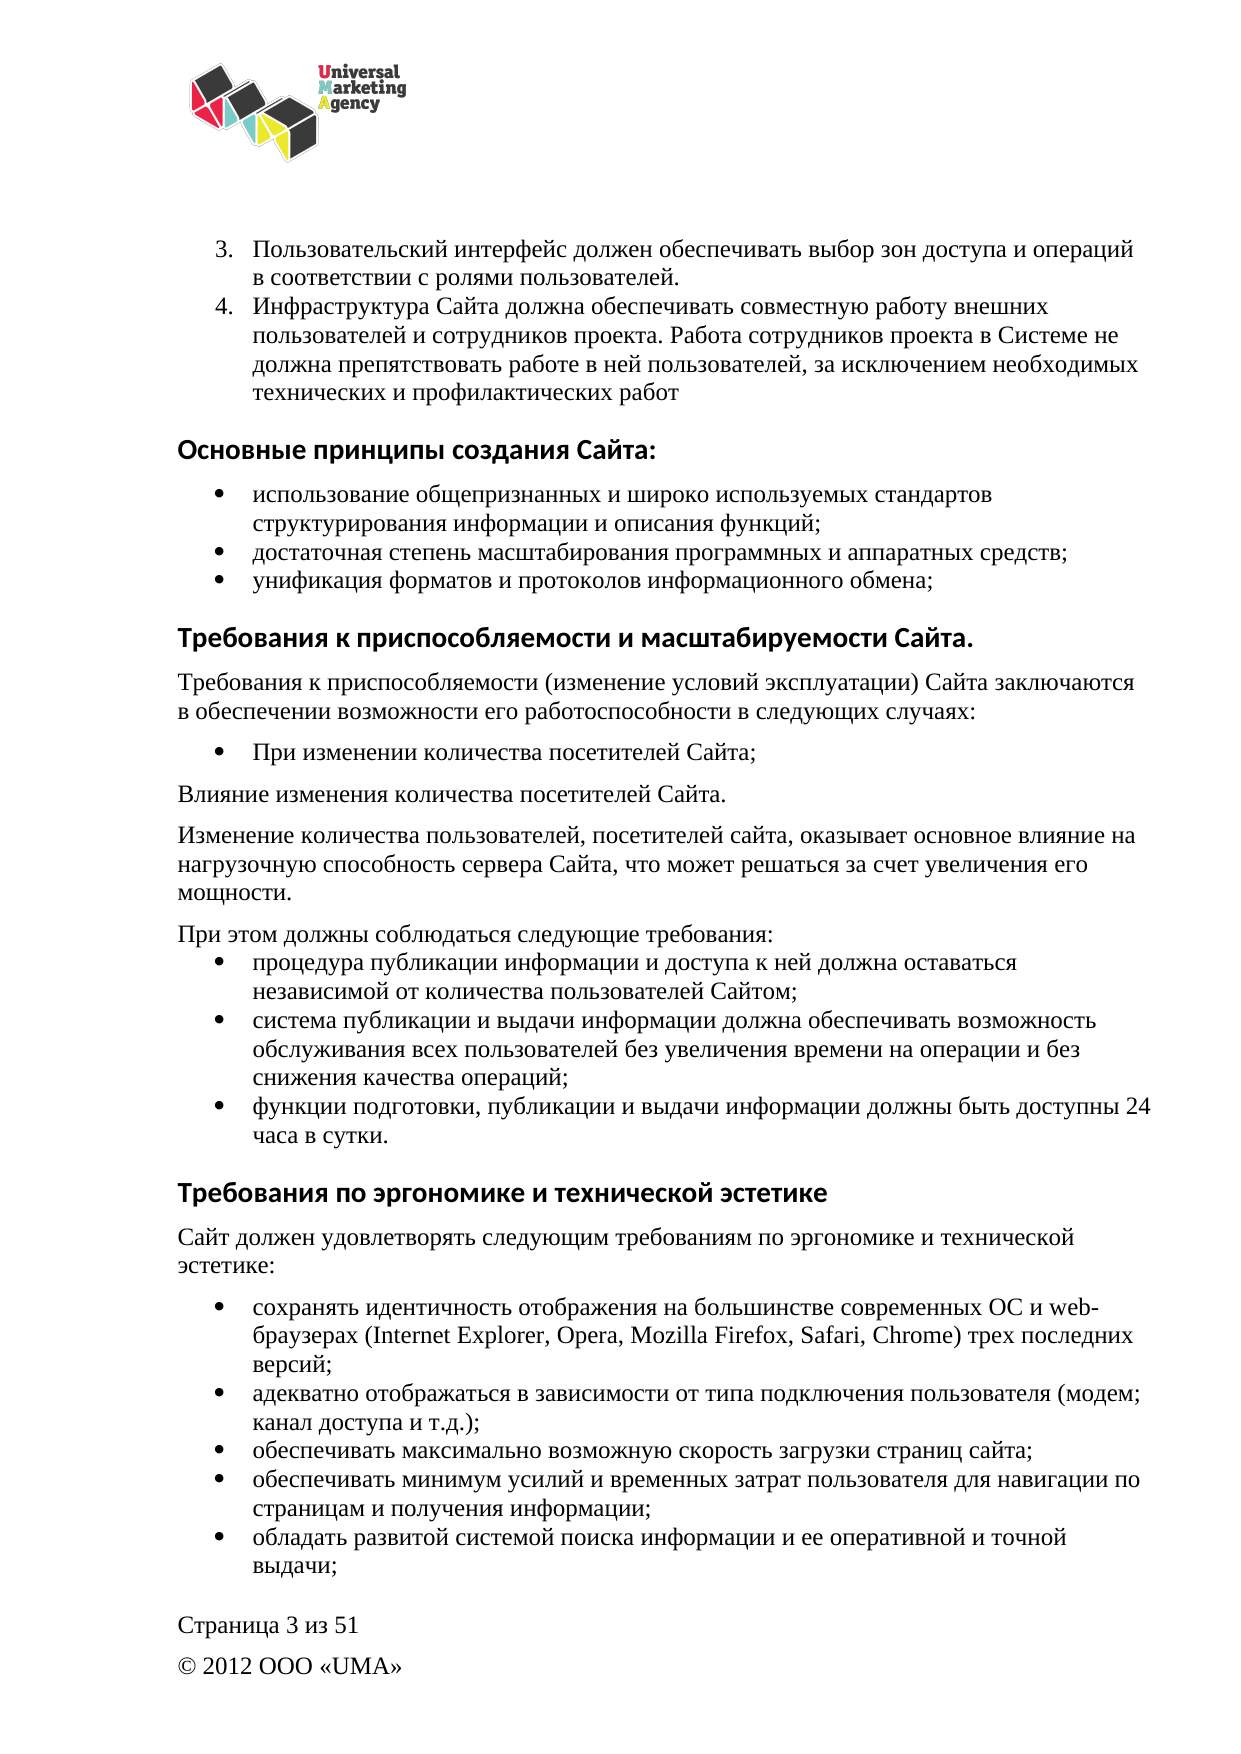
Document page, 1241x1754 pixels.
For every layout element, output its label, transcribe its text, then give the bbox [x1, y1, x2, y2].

list обеспечивать минимум усилий и временных затрат пользователя для навигации по страницам и получения информации; [215, 1464, 1152, 1522]
text Сайт должен удовлетворять следующим требованиям по эргономике и технической эстетике: [177, 1222, 1152, 1279]
text Изменение количества пользователей, посетителей сайта, оказывает основное влияние на нагрузочную способность сервера Сайта, что может решаться за счет увеличения его мощности. [177, 820, 1152, 906]
picture [177, 24, 415, 193]
text Требования к приспособляемости (изменение условий эксплуатации) Сайта заключаются в обеспечении возможности его работоспособности в следующих случаях: [177, 667, 1152, 725]
subtitle Требования по эргономике и технической эстетике [177, 1174, 1152, 1209]
list При изменении количества посетителей Сайта; [215, 737, 1152, 766]
list функции подготовки, публикации и выдачи информации должны быть доступны 24 часа в сутки. [215, 1091, 1152, 1149]
list обеспечивать максимально возможную скорость загрузки страниц сайта; [215, 1436, 1152, 1464]
subtitle Требования к приспособляемости и масштабируемости Сайта. [177, 619, 1152, 655]
list При этом должны соблюдаться следующие требования: [177, 919, 1152, 947]
text Влияние изменения количества посетителей Сайта. [177, 779, 1152, 807]
list адекватно отображаться в зависимости от типа подключения пользователя (модем; канал доступа и т.д.); [215, 1378, 1152, 1436]
list обладать развитой системой поиска информации и ее оперативной и точной выдачи; [215, 1522, 1152, 1579]
list система публикации и выдачи информации должна обеспечивать возможность обслуживания всех пользователей без увеличения времени на операции и без снижения качества операций; [215, 1005, 1152, 1091]
list процедура публикации информации и доступа к ней должна оставаться независимой от количества пользователей Сайтом; [215, 947, 1152, 1005]
list использование общепризнанных и широко используемых стандартов структурирования информации и описания функций; [215, 479, 1152, 537]
list Инфраструктура Сайта должна обеспечивать совместную работу внешних пользователей и сотрудников проекта. Работа сотрудников проекта в Системе не должна препятствовать работе в ней пользователей, за исключением необходимых технических и профилактических работ [215, 291, 1152, 406]
list Пользовательский интерфейс должен обеспечивать выбор зон доступа и операций в соответствии с ролями пользователей. [215, 234, 1152, 291]
list достаточная степень масштабирования программных и аппаратных средств; [215, 537, 1152, 566]
list унификация форматов и протоколов информационного обмена; [215, 566, 1152, 594]
subtitle Основные принципы создания Сайта: [177, 431, 1152, 467]
list сохранять идентичность отображения на большинстве современных ОС и web-браузерах (Internet Explorer, Opera, Mozilla Firefox, Safari, Chrome) трех последних версий; [215, 1292, 1152, 1378]
